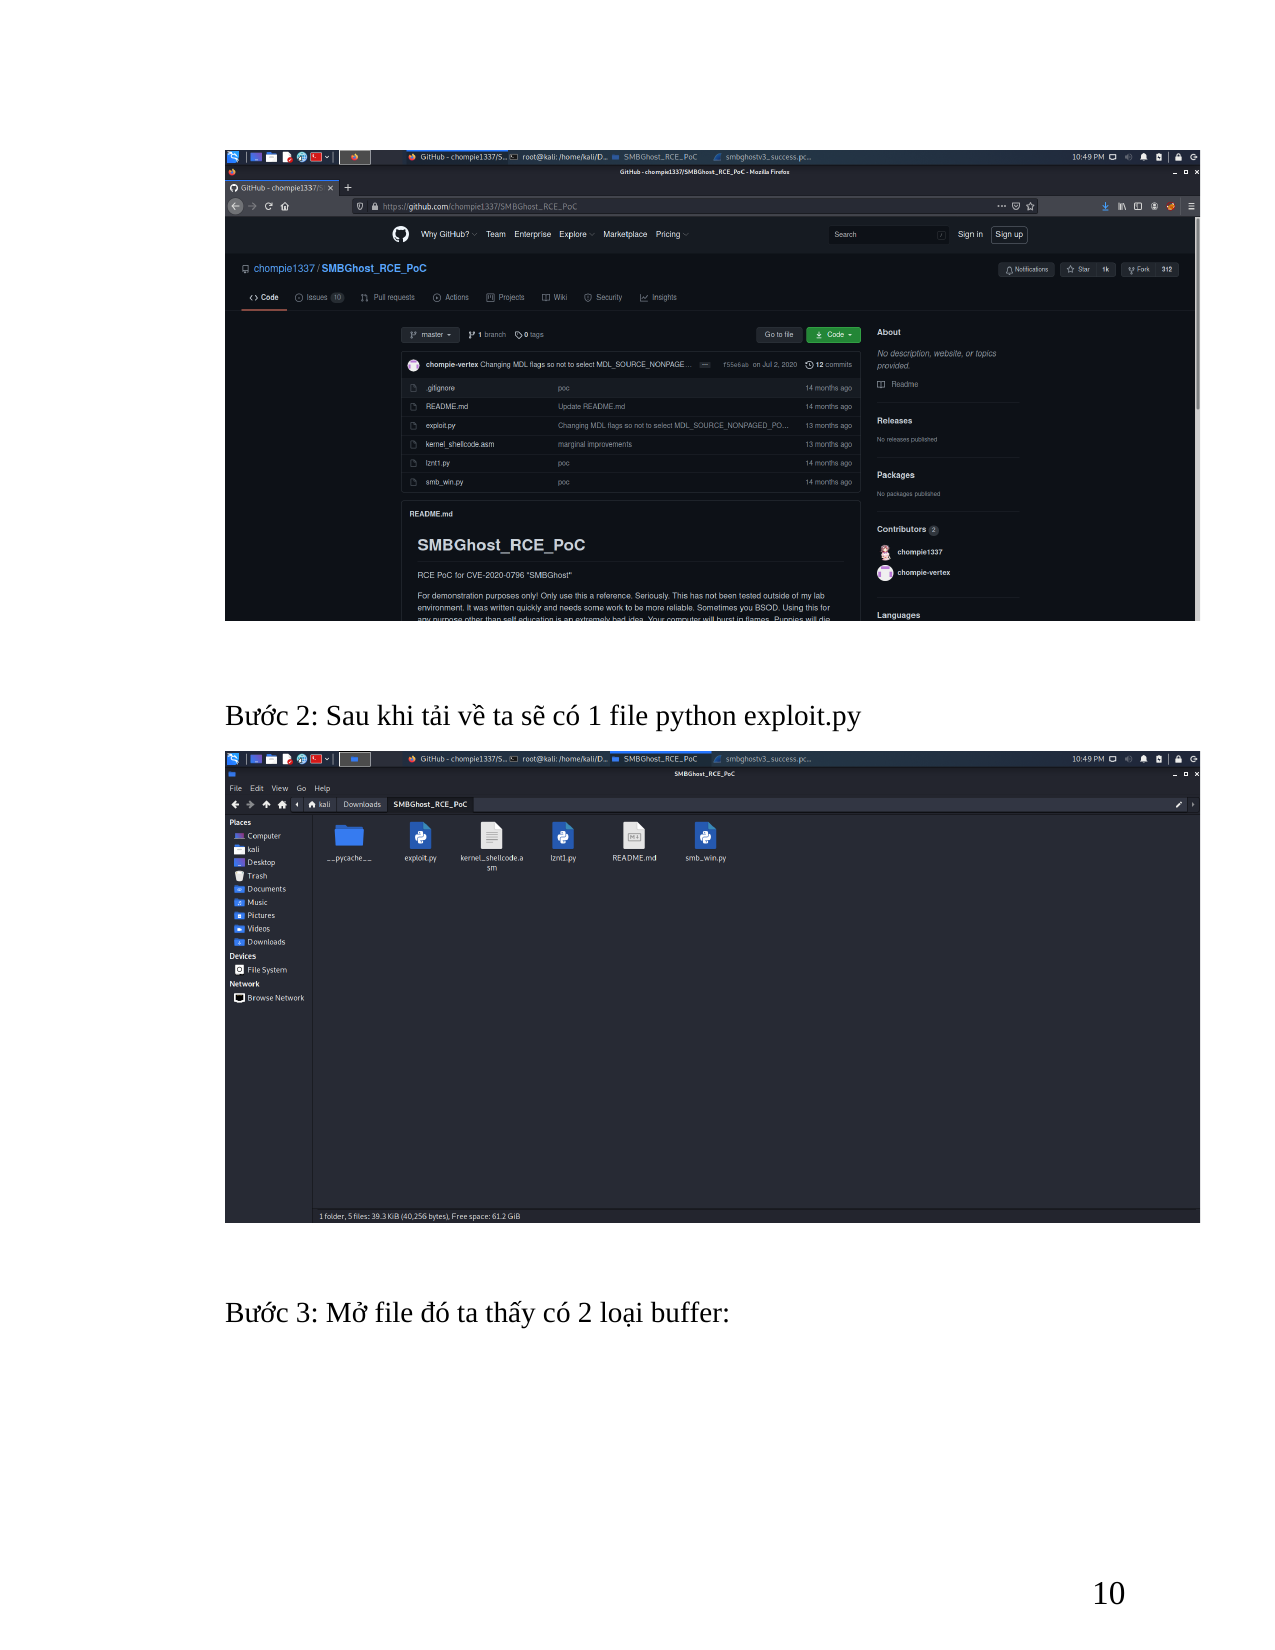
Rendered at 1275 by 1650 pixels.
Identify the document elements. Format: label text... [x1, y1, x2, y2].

picture [225, 150, 1200, 621]
text Bước 3: Mở file đó ta thấy có 2 loại buffer: [225, 1295, 1125, 1328]
picture [225, 751, 1200, 1223]
text Bước 2: Sau khi tải về ta sẽ có 1 file python exploit.py [225, 698, 1125, 732]
